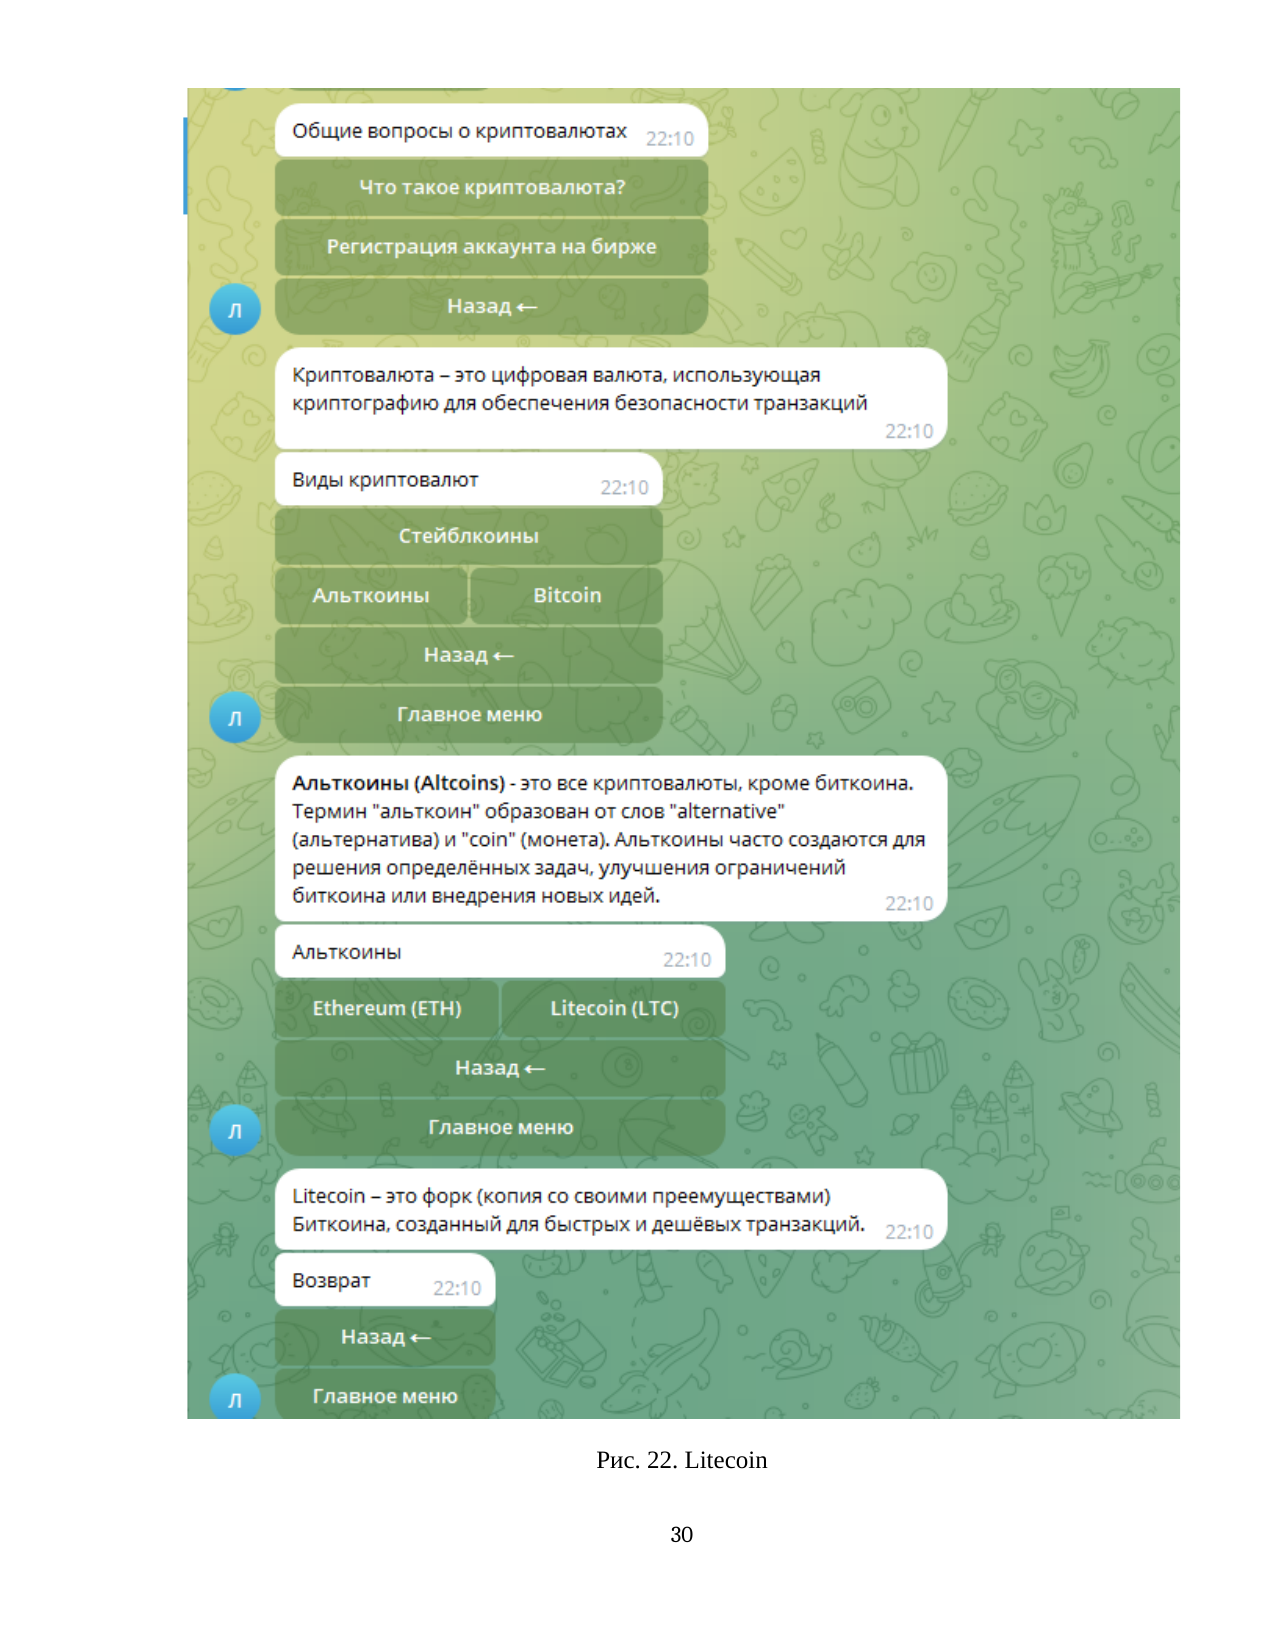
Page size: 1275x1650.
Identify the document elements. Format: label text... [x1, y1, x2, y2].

text Рис. 22. Litecoin [148, 1445, 1216, 1474]
picture [183, 88, 1181, 1419]
